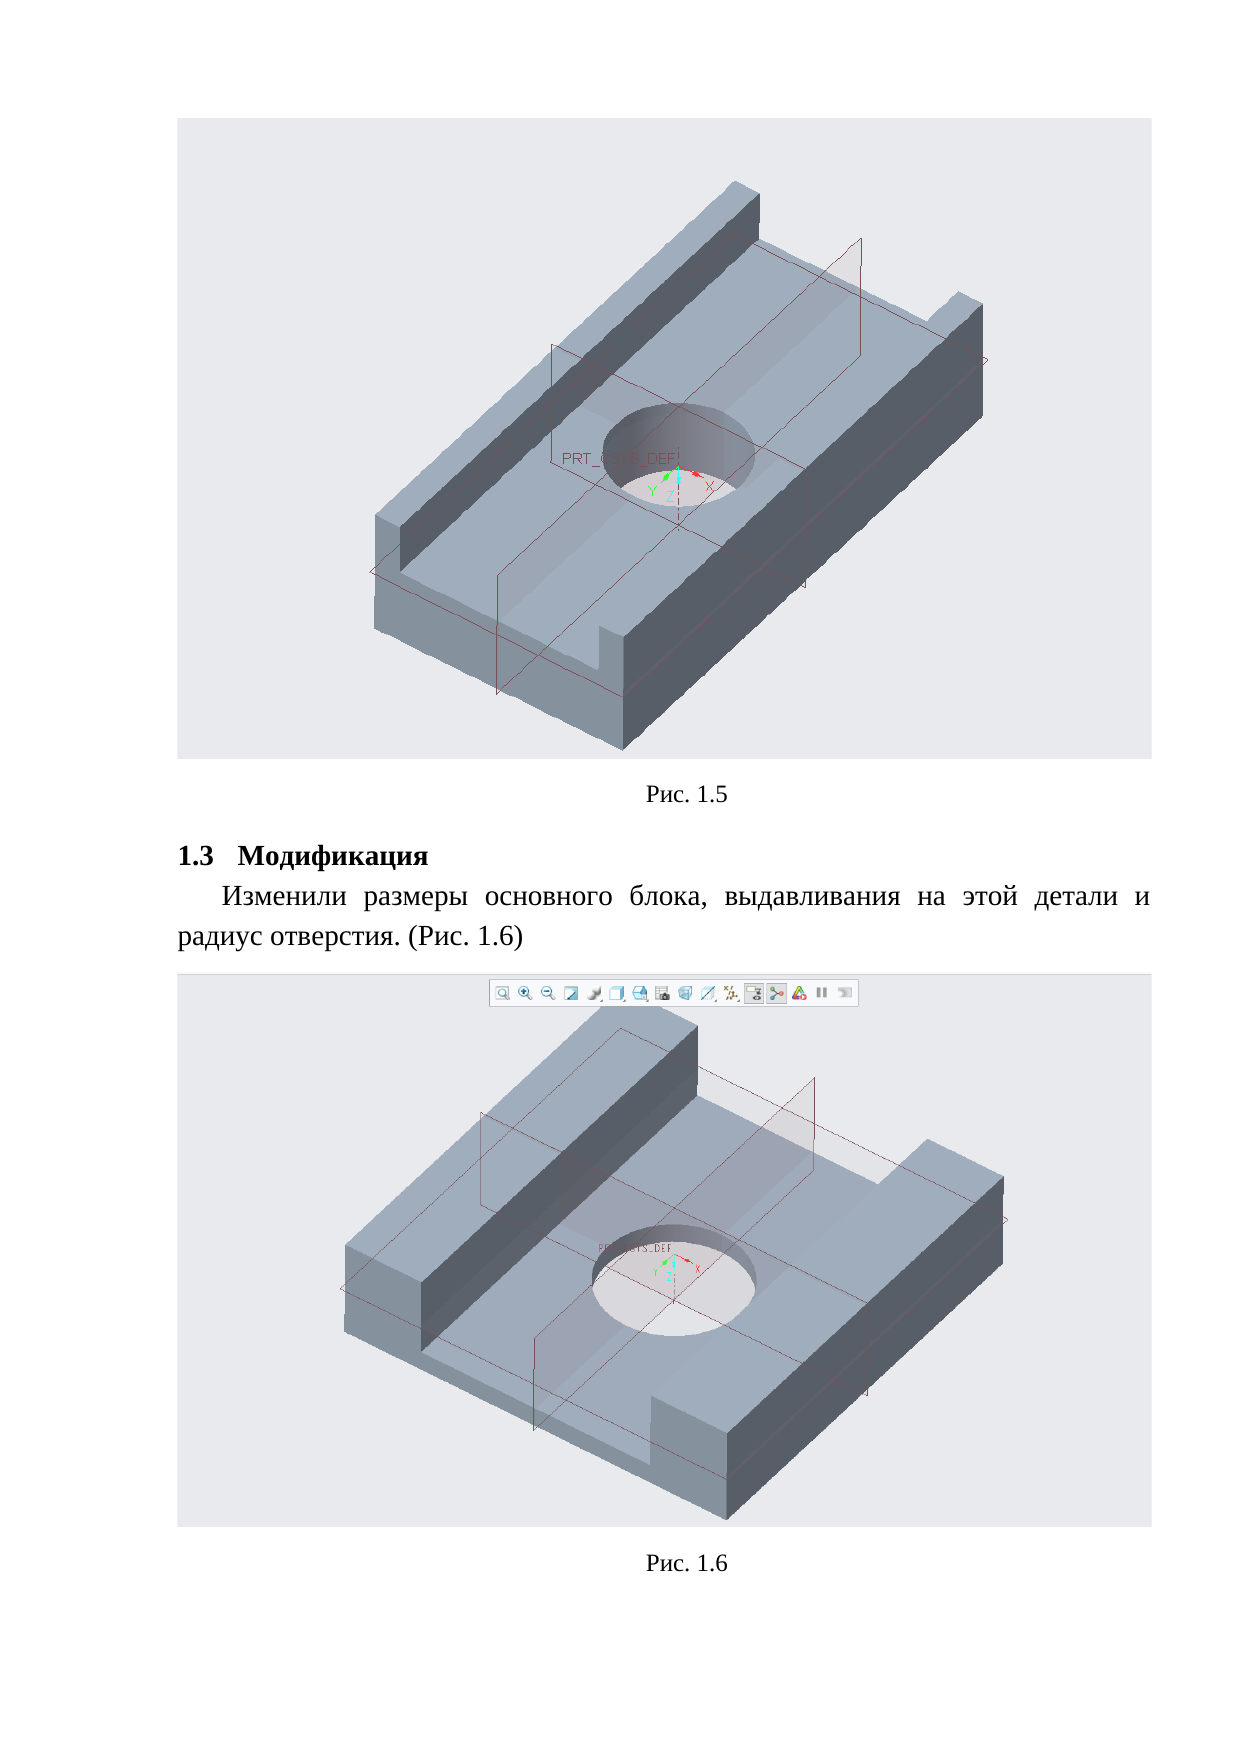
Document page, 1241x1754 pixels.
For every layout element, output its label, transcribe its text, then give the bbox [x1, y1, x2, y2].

picture [177, 972, 1152, 1527]
text Рис. 1.6 [177, 1548, 1152, 1577]
text Изменили размеры основного блока, выдавливания на этой детали и радиус отверстия. (Рис. 1.6) [177, 878, 1152, 952]
subtitle Модификация [177, 838, 1152, 871]
picture [177, 118, 1152, 759]
text Рис. 1.5 [177, 779, 1152, 808]
